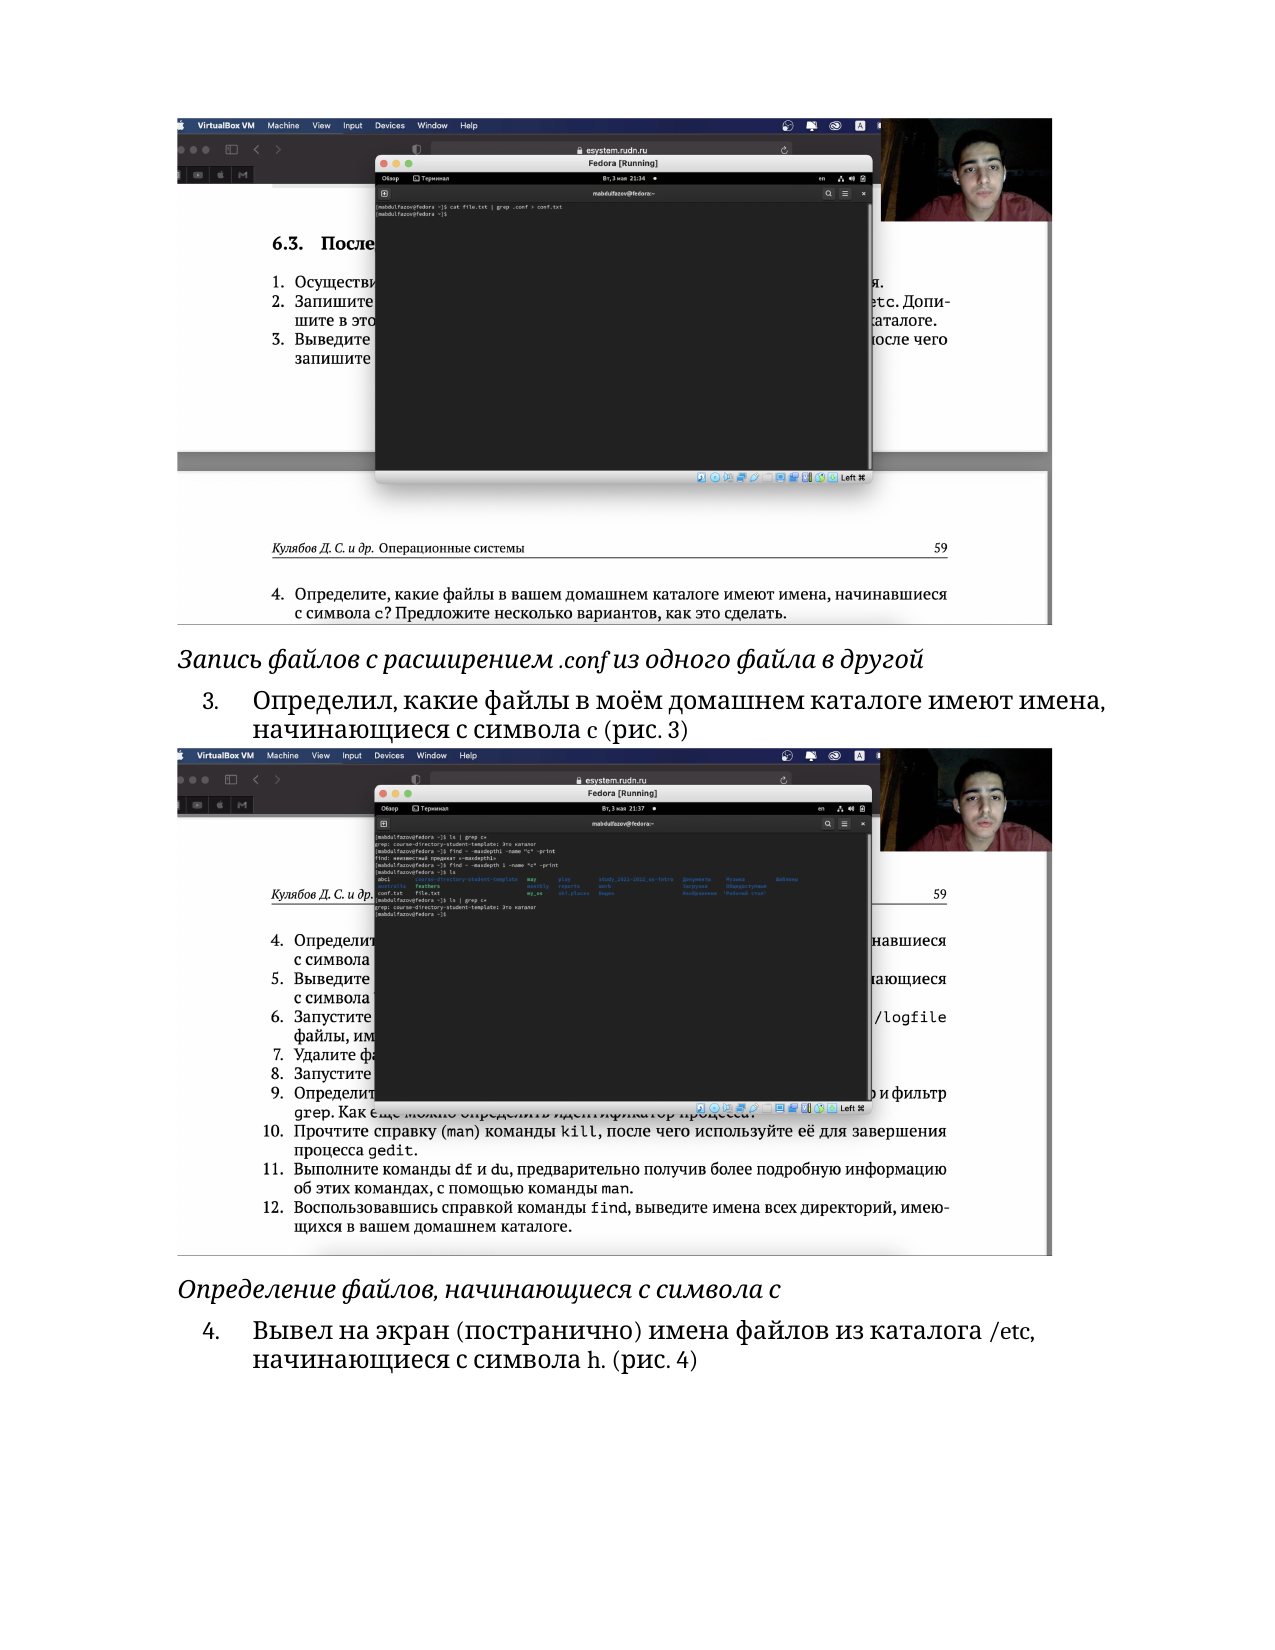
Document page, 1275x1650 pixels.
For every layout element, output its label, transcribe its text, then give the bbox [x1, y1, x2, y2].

picture [177, 118, 1053, 625]
text Запись файлов с расширением .conf из одного файла в другой [177, 646, 1186, 674]
list Вывел на экран (постранично) имена файлов из каталога /etc, начинающиеся с символа h. (рис. 4) [202, 1317, 1186, 1375]
text Определение файлов, начинающиеся с символа с [177, 1276, 1186, 1305]
picture [177, 748, 1053, 1256]
list Определил, какие файлы в моём домашнем каталоге имеют имена, начинающиеся с символа c (рис. 3) [202, 687, 1186, 744]
